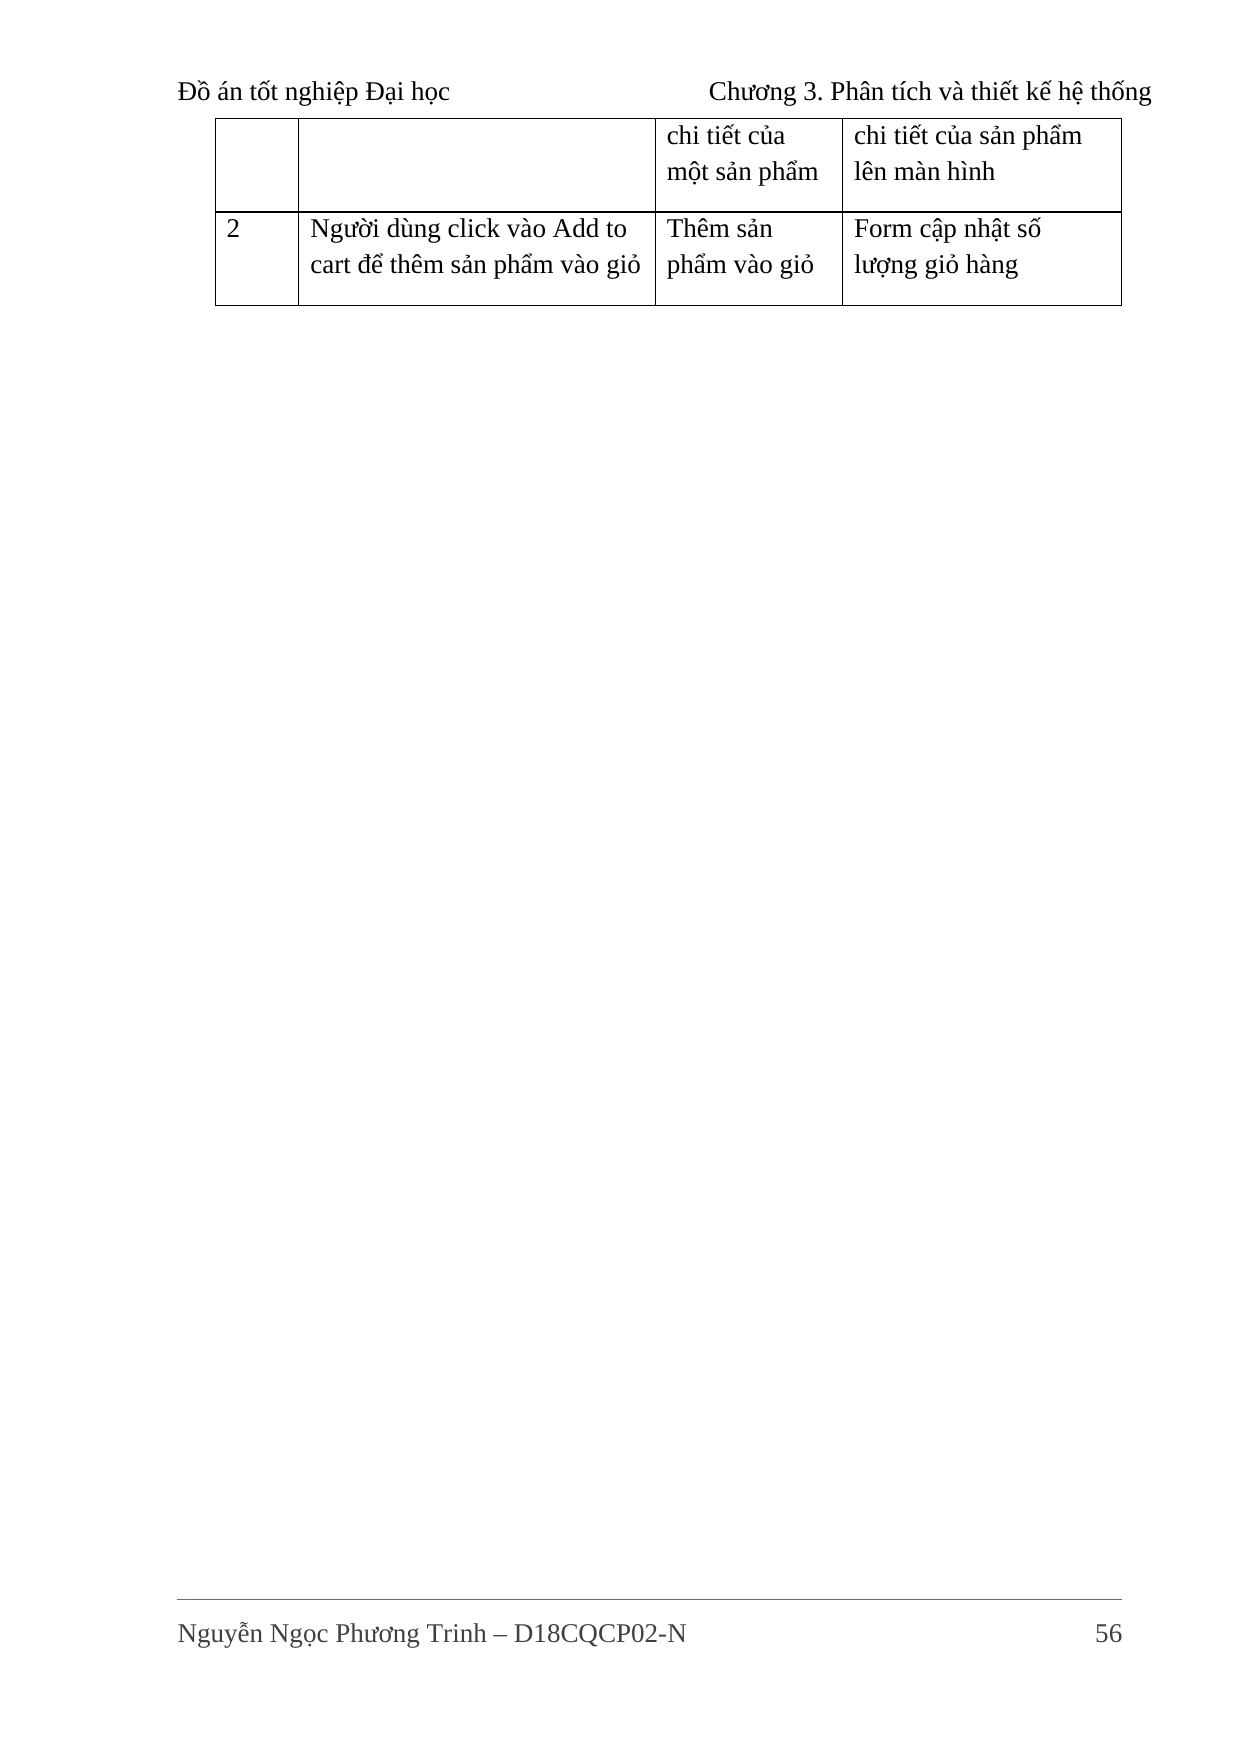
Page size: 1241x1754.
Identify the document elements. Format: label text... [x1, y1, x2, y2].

table_cell Người dùng click vào Add to cart để thêm sản phẩm vào giỏ [299, 213, 655, 305]
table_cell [843, 119, 1121, 211]
table_cell Form cập nhật số lượng giỏ hàng [843, 213, 1121, 305]
table_cell 2 [216, 213, 298, 305]
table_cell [299, 119, 655, 211]
table_cell Thêm sản phẩm vào giỏ [656, 213, 842, 305]
table_cell 1 [216, 119, 298, 211]
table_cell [656, 119, 842, 211]
